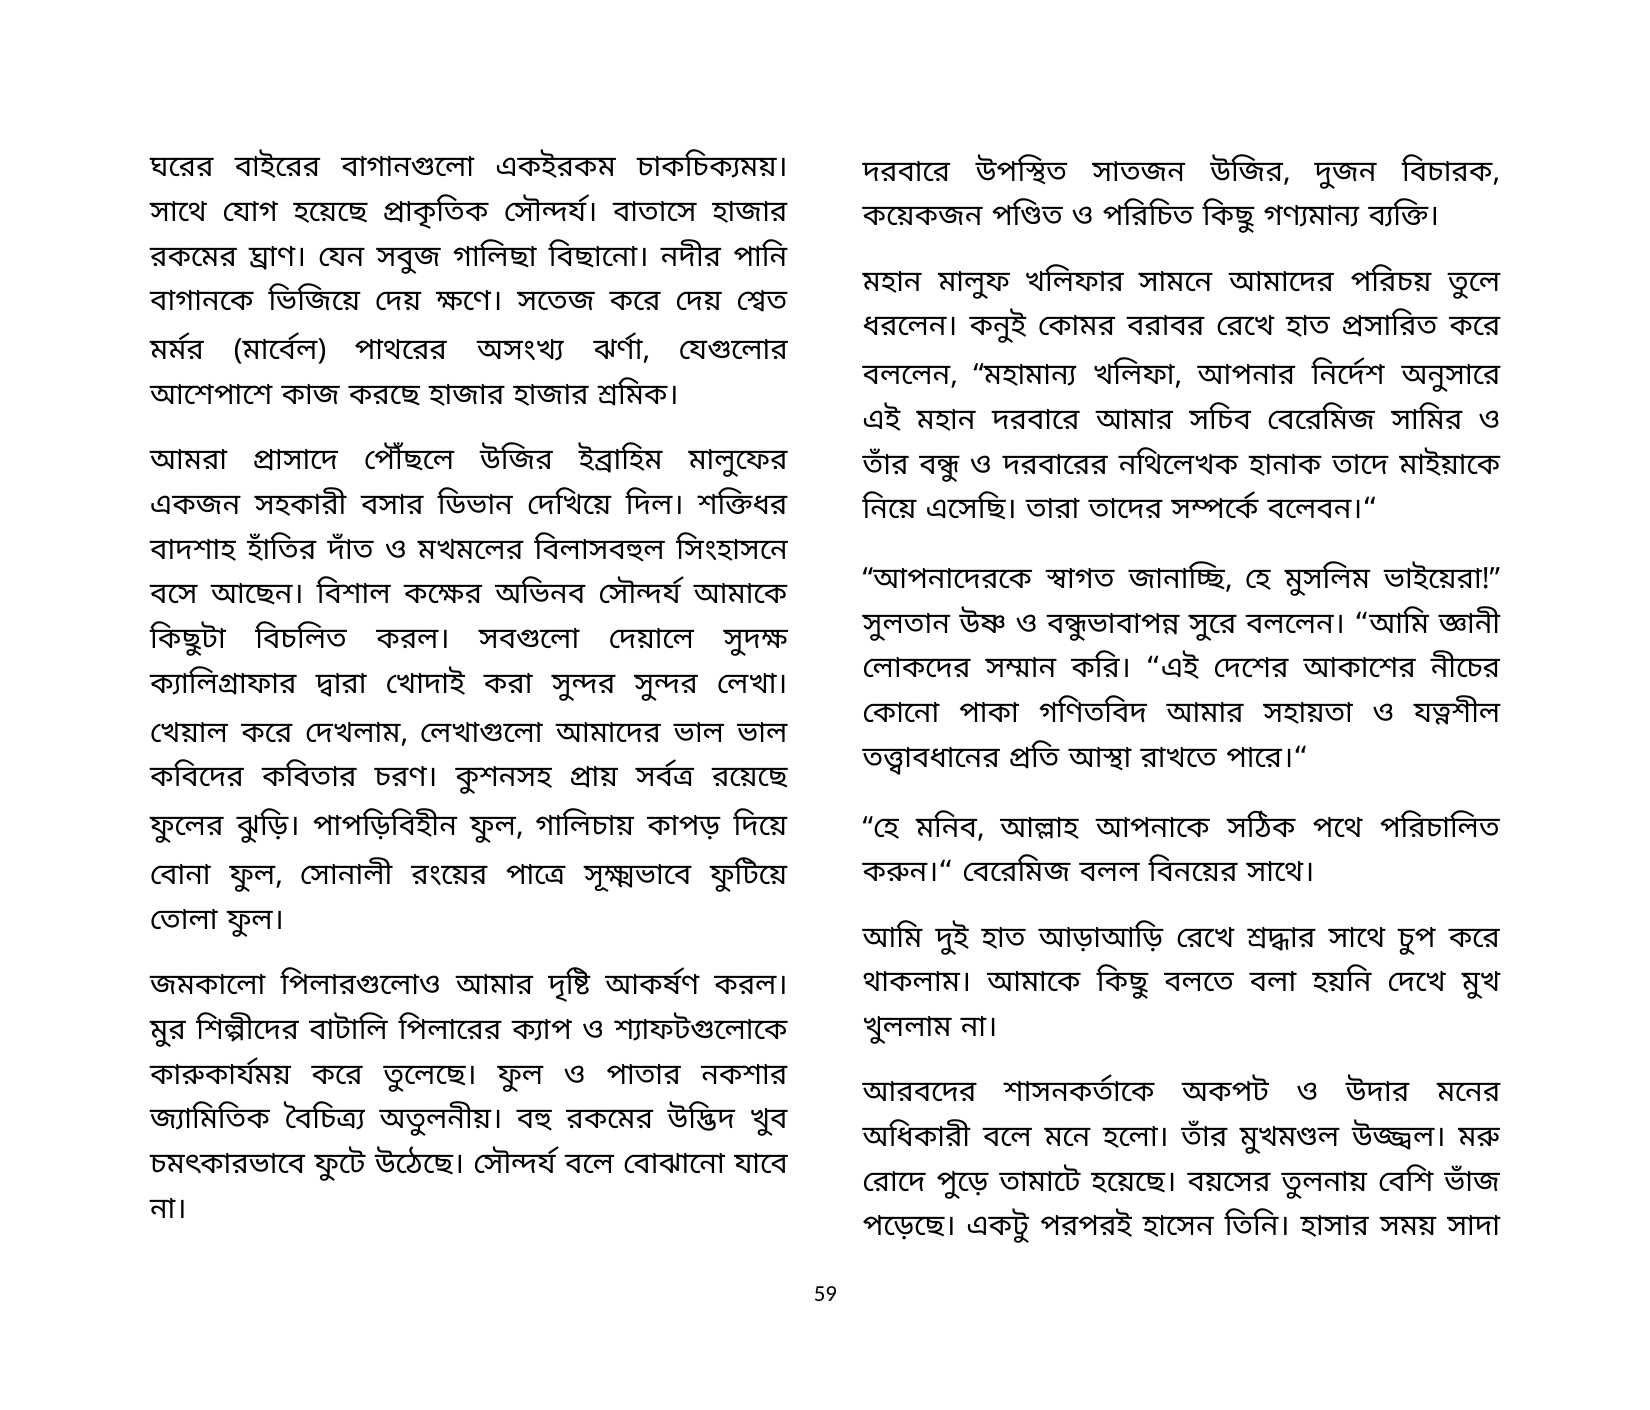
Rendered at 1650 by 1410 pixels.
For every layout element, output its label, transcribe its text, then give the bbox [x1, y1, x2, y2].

text দরবারে উপস্থিত সাতজন উজির, দুজন বিচারক, কয়েকজন পণ্ডিত ও পরিচিত কিছু গণ্যমান্য ব্যক্তি। [862, 150, 1500, 238]
text “আপনাদেরকে স্বাগত জানাচ্ছি, হে মুসলিম ভাইয়েরা!” সুলতান উষ্ণ ও বন্ধুভাবাপন্ন সুরে বললেন। “আমি জ্ঞানী লোকদের সম্মান করি। “এই দেশের আকাশের নীচের কোনো পাকা গণিতবিদ আমার সহায়তা ও যত্নশীল তত্ত্বাবধানের প্রতি আস্থা রাখতে পারে।“ [862, 557, 1500, 779]
text আমি দুই হাত আড়াআড়ি রেখে শ্রদ্ধার সাথে চুপ করে থাকলাম। আমাকে কিছু বলতে বলা হয়নি দেখে মুখ খুললাম না। [862, 920, 1500, 1048]
text “হে মনিব, আল্লাহ আপনাকে সঠিক পথে পরিচালিত করুন।“ বেরেমিজ বলল বিনয়ের সাথে। [862, 806, 1500, 893]
text জমকালো পিলারগুলোও আমার দৃষ্টি আকর্ষণ করল। মুর শিল্পীদের বাটালি পিলারের ক্যাপ ও শ্যাফটগুলোকে কারুকার্যময় করে তুলেছে। ফুল ও পাতার নকশার জ্যামিতিক বৈচিত্র্য অতুলনীয়। বহু রকমের উদ্ভিদ খুব চমৎকারভাবে ফুটে উঠেছে। সৌন্দর্য বলে বোঝানো যাবে না। [150, 968, 787, 1230]
text মহান মালুফ খলিফার সামনে আমাদের পরিচয় তুলে ধরলেন। কনুই কোমর বরাবর রেখে হাত প্রসারিত করে বললেন, “মহামান্য খলিফা, আপনার নির্দেশ অনুসারে এই মহান দরবারে আমার সচিব বেরেমিজ সামির ও তাঁর বন্ধু ও দরবারের নথিলেখক হানাক তাদে মাইয়াকে নিয়ে এসেছি। তারা তাদের সম্পর্কে বলেবন।“ [862, 264, 1500, 531]
text ঘরের বাইরের বাগানগুলো একইরকম চাকচিক্যময়। সাথে যোগ হয়েছে প্রাকৃতিক সৌন্দর্য। বাতাসে হাজার রকমের ঘ্রাণ। যেন সবুজ গালিছা বিছানো। নদীর পানি বাগানকে ভিজিয়ে দেয় ক্ষণে। সতেজ করে দেয় শ্বেত মর্মর (মার্বেল) পাথরের অসংখ্য ঝর্ণা, যেগুলোর আশেপাশে কাজ করছে হাজার হাজার শ্রমিক। [150, 150, 787, 416]
text আমরা প্রাসাদে পৌঁছলে উজির ইব্রাহিম মালুফের একজন সহকারী বসার ডিভান দেখিয়ে দিল। শক্তিধর বাদশাহ হাঁতির দাঁত ও মখমলের বিলাসবহুল সিংহাসনে বসে আছেন। বিশাল কক্ষের অভিনব সৌন্দর্য আমাকে কিছুটা বিচলিত করল। সবগুলো দেয়ালে সুদক্ষ ক্যালিগ্রাফার দ্বারা খোদাই করা সুন্দর সুন্দর লেখা। খেয়াল করে দেখলাম, লেখাগুলো আমাদের ভাল ভাল কবিদের কবিতার চরণ। কুশনসহ প্রায় সর্বত্র রয়েছে ফুলের ঝুড়ি। পাপড়িবিহীন ফুল, গালিচায় কাপড় দিয়ে বোনা ফুল, সোনালী রংয়ের পাত্রে সূক্ষ্মভাবে ফুটিয়ে তোলা ফুল। [150, 443, 787, 941]
